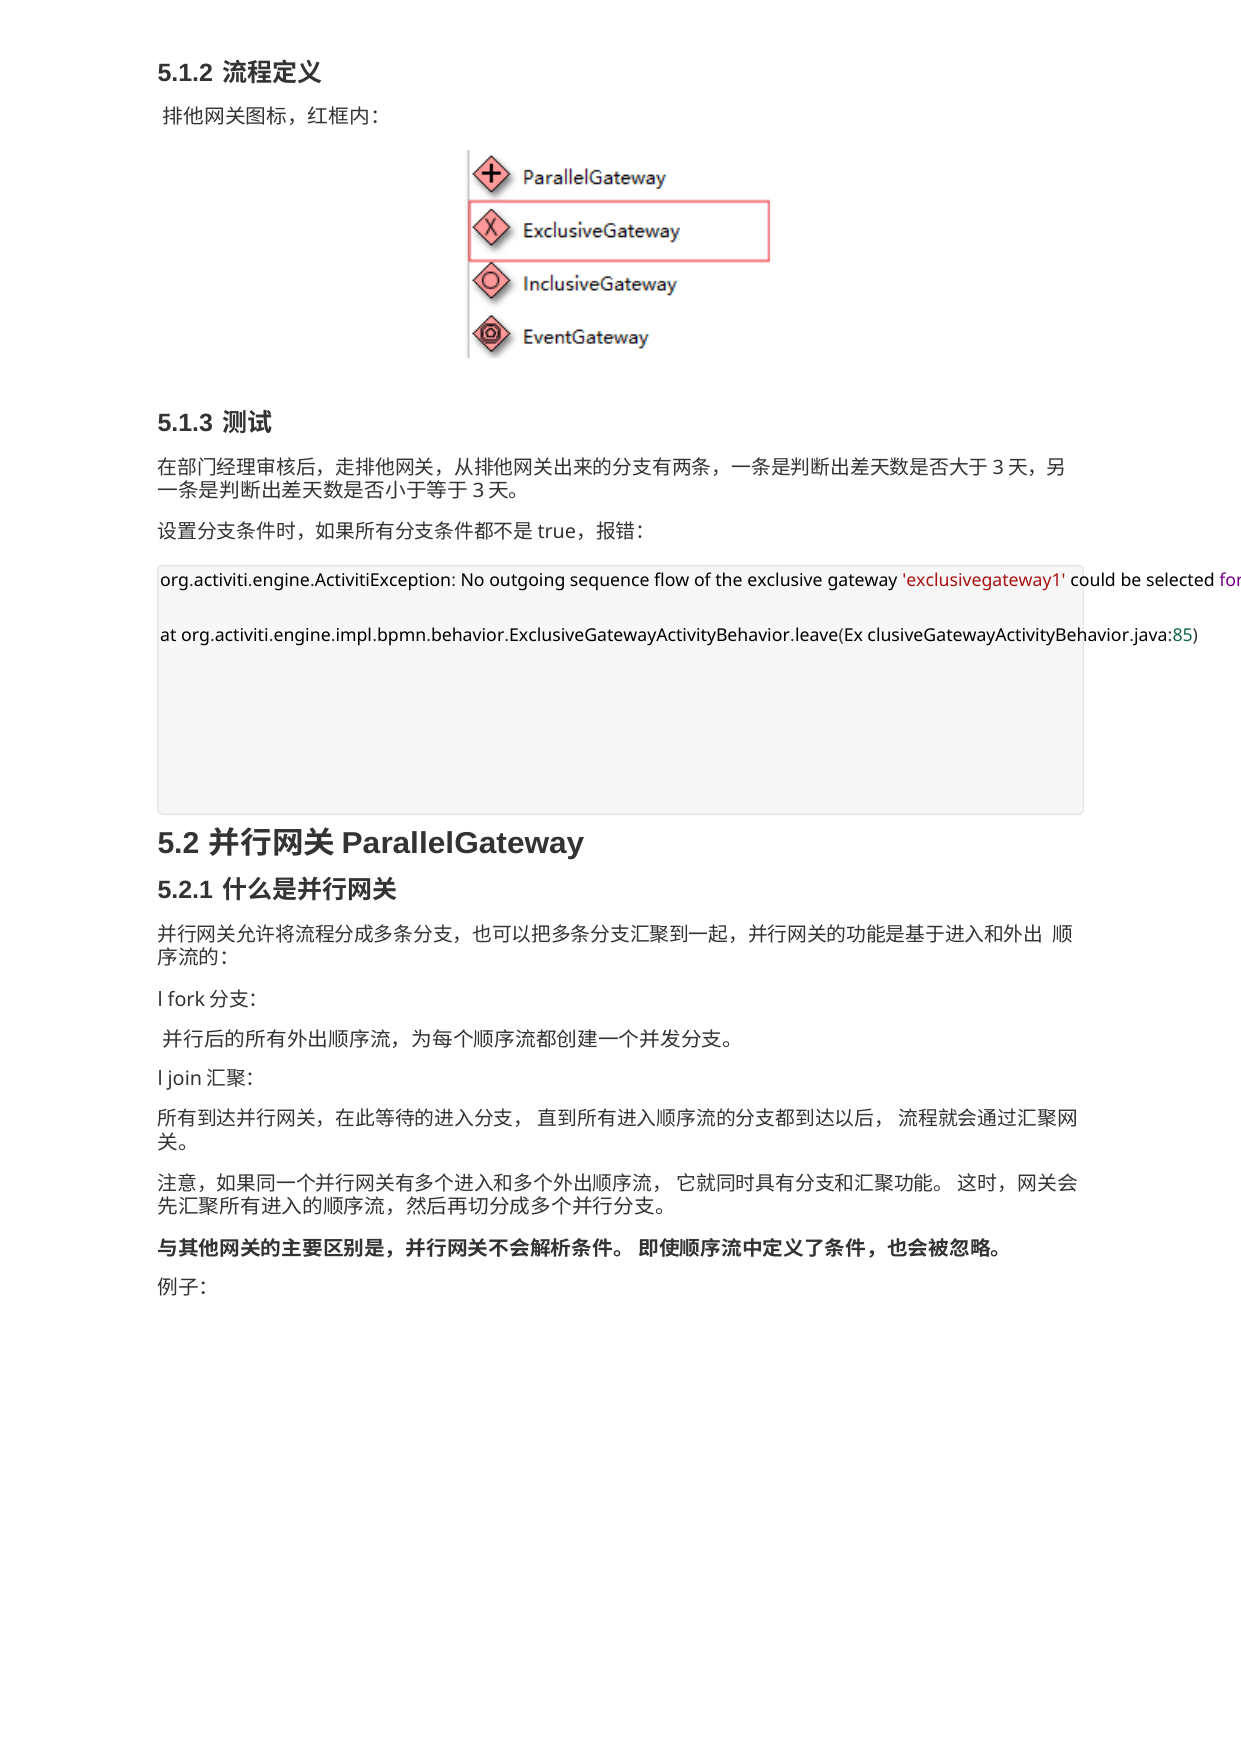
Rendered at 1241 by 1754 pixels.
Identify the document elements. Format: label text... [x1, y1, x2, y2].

text 与其他网关的主要区别是，并行网关不会解析条件。 即使顺序流中定义了条件，也会被忽略。 [157, 1232, 1096, 1261]
text 排他网关图标，红框内： [163, 101, 1096, 129]
text l fork分支： [157, 984, 1096, 1013]
text 并行网关允许将流程分成多条分支，也可以把多条分支汇聚到一起，并行网关的功能是基于进入和外出 顺序流的： [157, 922, 1073, 971]
text l join汇聚： [157, 1062, 1096, 1091]
text 注意，如果同一个并行网关有多个进入和多个外出顺序流， 它就同时具有分支和汇聚功能。 这时，网关会先汇聚所有进入的顺序流，然后再切分成多个并行分支。 [157, 1171, 1083, 1219]
text 在部门经理审核后，走排他网关，从排他网关出来的分支有两条，一条是判断出差天数是否大于3天，另 一条是判断出差天数是否小于等于3天。 [157, 455, 1084, 503]
picture [465, 150, 771, 358]
subtitle 并行网关ParallelGateway [157, 568, 1096, 862]
subtitle 什么是并行网关 [157, 869, 1096, 906]
text 例子： [157, 1272, 1096, 1300]
subtitle 测试 [157, 402, 1096, 439]
subtitle 流程定义 [157, 52, 1096, 88]
text 并行后的所有外出顺序流，为每个顺序流都创建一个并发分支。 [163, 1023, 1096, 1052]
text 设置分支条件时，如果所有分支条件都不是true，报错： [157, 515, 1096, 544]
text 所有到达并行网关，在此等待的进入分支， 直到所有进入顺序流的分支都到达以后， 流程就会通过汇聚网关。 [157, 1106, 1083, 1155]
